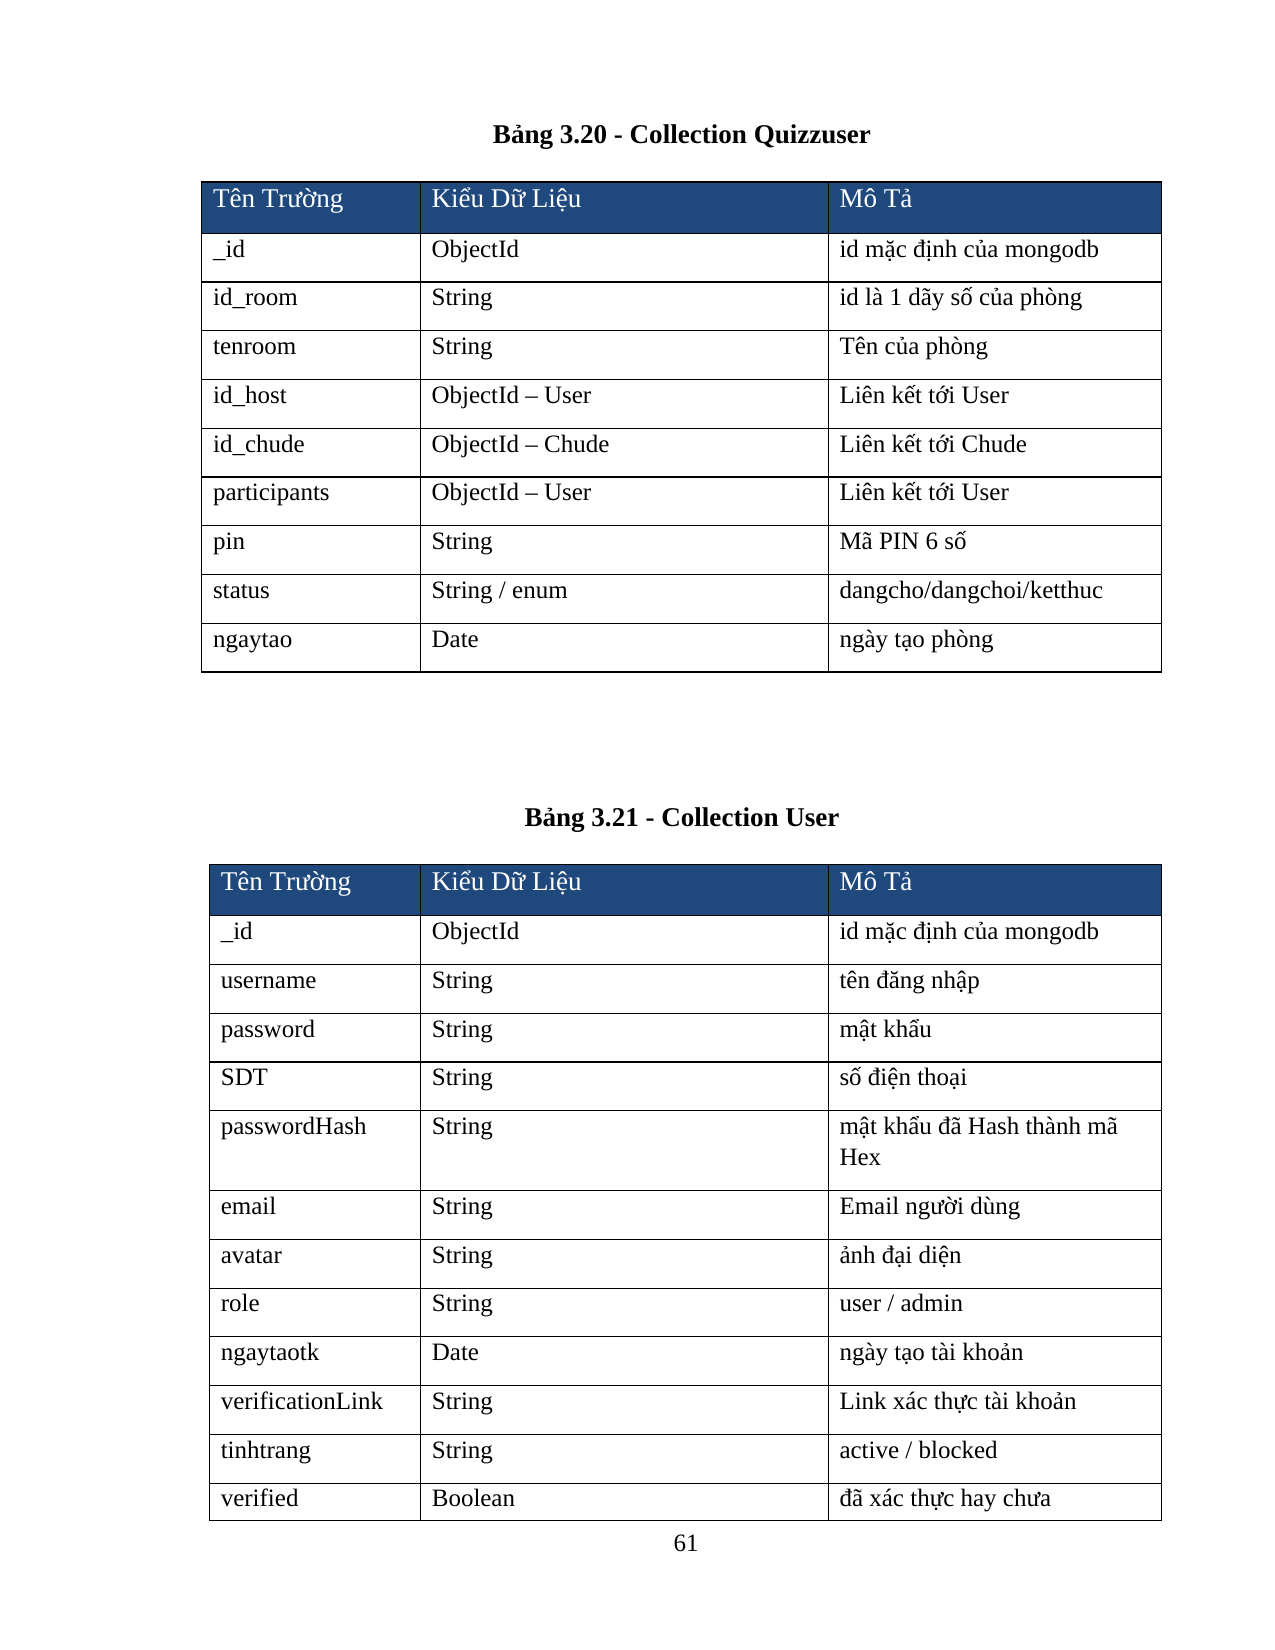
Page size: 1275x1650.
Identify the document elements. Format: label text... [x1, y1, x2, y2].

table_cell Email người dùng [829, 1191, 1161, 1239]
table_cell String / enum [421, 575, 828, 623]
table_header Kiểu Dữ Liệu [421, 865, 828, 915]
table_cell passwordHash [210, 1111, 420, 1190]
table_cell String [421, 526, 828, 574]
table_cell user / admin [829, 1289, 1161, 1336]
table_cell Link xác thực tài khoản [829, 1386, 1161, 1434]
table_cell id mặc định của mongodb [829, 234, 1161, 281]
table_cell Date [421, 624, 828, 671]
table_cell số điện thoại [829, 1063, 1161, 1110]
table_cell Tên của phòng [829, 331, 1161, 379]
text Bảng 3.20 - Collection Quizzuser [207, 118, 1157, 149]
table_header Tên Trường [202, 183, 420, 233]
table_cell String [421, 283, 828, 330]
table_cell id là 1 dãy số của phòng [829, 283, 1161, 330]
table_cell _id [210, 916, 420, 964]
table_cell participants [202, 478, 420, 525]
table_cell String [421, 1111, 828, 1190]
table_cell role [210, 1289, 420, 1336]
table_cell String [421, 331, 828, 379]
table_cell String [421, 1386, 828, 1434]
text Bảng 3.21 - Collection User [207, 801, 1157, 832]
table_cell tinhtrang [210, 1435, 420, 1482]
table_cell Mã PIN 6 số [829, 526, 1161, 574]
table_cell tenroom [202, 331, 420, 379]
table_cell mật khẩu [829, 1014, 1161, 1061]
table_cell String [421, 1063, 828, 1110]
table_cell ảnh đại diện [829, 1240, 1161, 1287]
table_cell username [210, 965, 420, 1013]
table_header Kiểu Dữ Liệu [421, 183, 828, 233]
table_header Mô Tả [829, 865, 1161, 915]
table_cell ObjectId – User [421, 380, 828, 428]
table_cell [829, 1484, 1161, 1520]
table_cell _id [202, 234, 420, 281]
table_cell status [202, 575, 420, 623]
table_cell id_chude [202, 429, 420, 476]
table_cell String [421, 1014, 828, 1061]
table_cell Liên kết tới User [829, 478, 1161, 525]
table_cell verificationLink [210, 1386, 420, 1434]
table_cell password [210, 1014, 420, 1061]
table_cell mật khẩu đã Hash thành mã Hex [829, 1111, 1161, 1190]
table_header Mô Tả [829, 183, 1161, 233]
table_cell ObjectId – User [421, 478, 828, 525]
table_cell String [421, 965, 828, 1013]
table_cell Boolean [421, 1484, 828, 1520]
table_cell tên đăng nhập [829, 965, 1161, 1013]
table_cell id_room [202, 283, 420, 330]
table_header Tên Trường [210, 865, 420, 915]
table_cell ObjectId [421, 916, 828, 964]
table_cell dangcho/dangchoi/ketthuc [829, 575, 1161, 623]
table_cell Liên kết tới User [829, 380, 1161, 428]
table_cell active / blocked [829, 1435, 1161, 1482]
table_cell Liên kết tới Chude [829, 429, 1161, 476]
table_cell String [421, 1289, 828, 1336]
table_cell SDT [210, 1063, 420, 1110]
table_cell email [210, 1191, 420, 1239]
table_cell ObjectId – Chude [421, 429, 828, 476]
table_cell Date [421, 1337, 828, 1385]
table_cell ngaytao [202, 624, 420, 671]
table_cell String [421, 1240, 828, 1287]
table_cell pin [202, 526, 420, 574]
table_cell String [421, 1435, 828, 1482]
table_cell String [421, 1191, 828, 1239]
table_cell id mặc định của mongodb [829, 916, 1161, 964]
table_cell id_host [202, 380, 420, 428]
table_cell avatar [210, 1240, 420, 1287]
table_cell ngày tạo phòng [829, 624, 1161, 671]
table_cell ngaytaotk [210, 1337, 420, 1385]
table_cell ngày tạo tài khoản [829, 1337, 1161, 1385]
table_cell ObjectId [421, 234, 828, 281]
table_cell verified [210, 1484, 420, 1520]
